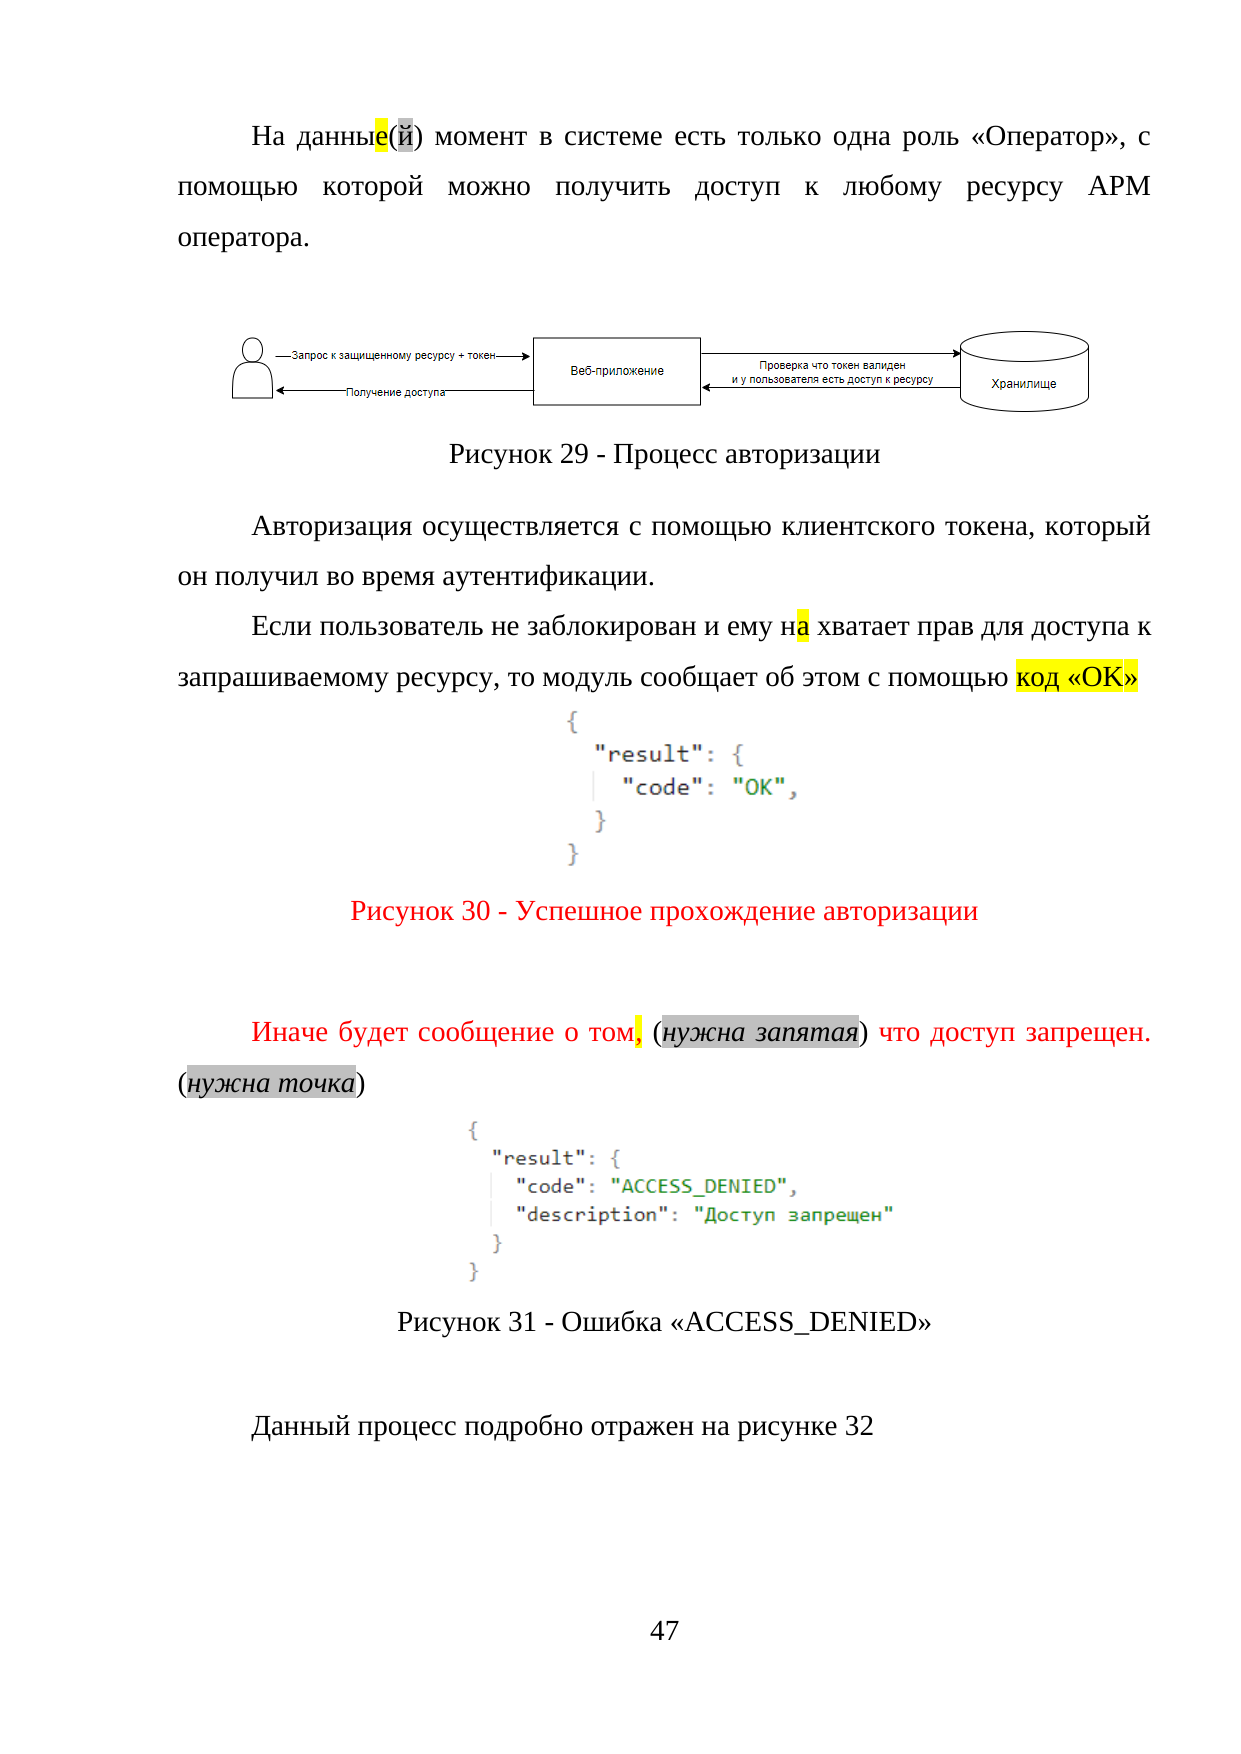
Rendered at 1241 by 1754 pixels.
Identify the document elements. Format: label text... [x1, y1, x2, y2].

picture [563, 709, 839, 877]
text Если пользователь не заблокирован и ему на хватает прав для доступа к запрашиваемому ресурсу, то модуль сообщает об этом с помощью код «OK» [177, 608, 1152, 692]
text Авторизация осуществляется с помощью клиентского токена, который он получил во время аутентификации. [177, 508, 1152, 592]
text Данный процесс подробно отражен на рисунке 32 [177, 1408, 1152, 1442]
text Рисунок 31 - Ошибка «ACCESS_DENIED» [177, 1304, 1152, 1337]
text На данные(й) момент в системе есть только одна роль «Оператор», с помощью которой можно получить доступ к любому ресурсу АРМ оператора. [177, 118, 1152, 252]
text Рисунок 29 - Процесс авторизации [177, 437, 1152, 470]
picture [465, 1115, 938, 1287]
text Иначе будет сообщение о том, (нужна запятая) что доступ запрещен. (нужна точка) [177, 1014, 1152, 1098]
picture [223, 319, 1105, 420]
text Рисунок 30 - Успешное прохождение авторизации [177, 893, 1152, 927]
